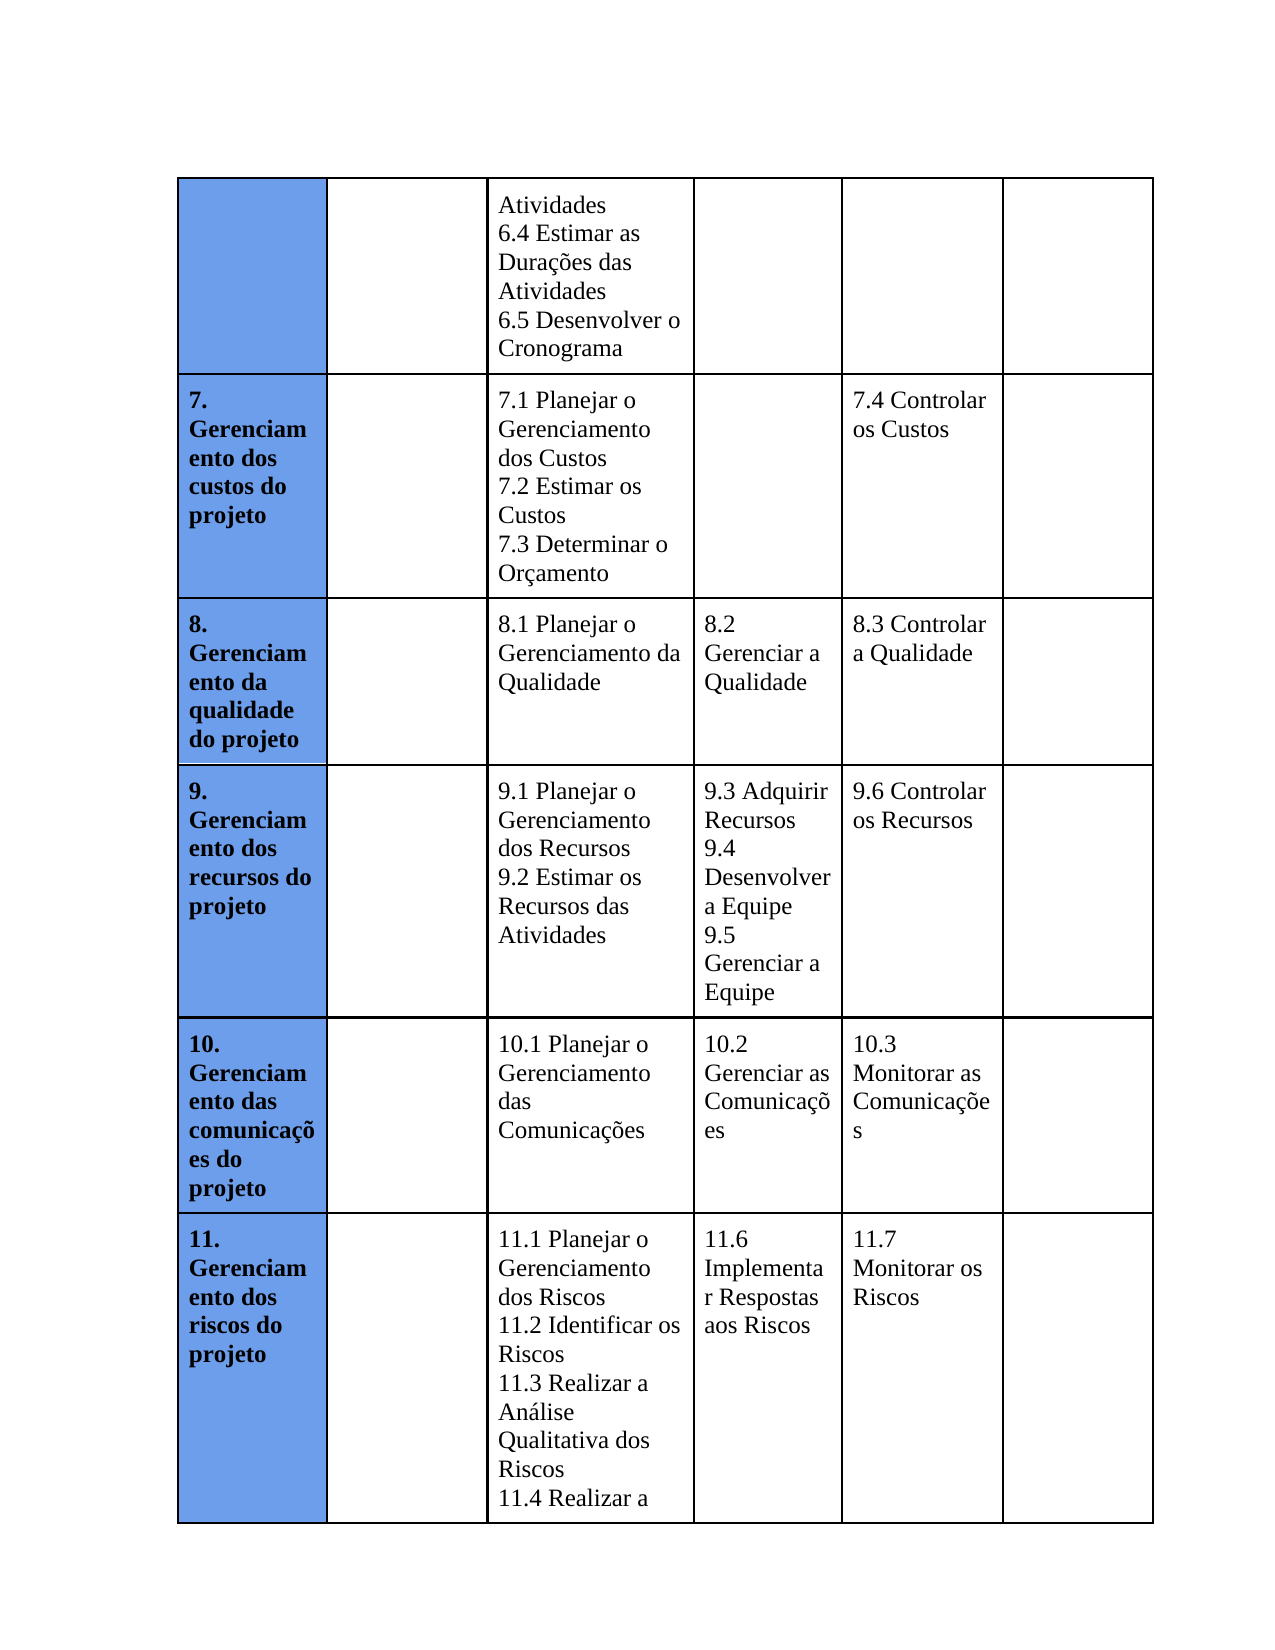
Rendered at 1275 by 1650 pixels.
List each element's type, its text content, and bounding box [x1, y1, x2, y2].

table_cell 7.1 Planejar o Gerenciamento dos Custos 7.2 Estimar os Custos 7.3 Determinar o Orçamento [489, 375, 693, 597]
table_cell [695, 375, 841, 597]
table_cell [1004, 1214, 1152, 1522]
table_cell 10. Gerenciamento das comunicações do projeto [179, 1019, 326, 1212]
table_cell 10.2 Gerenciar as Comunicações [695, 1019, 841, 1212]
table_cell [328, 179, 486, 373]
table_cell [179, 1214, 326, 1522]
table_cell [1004, 179, 1152, 373]
table_cell 7.4 Controlar os Custos [843, 375, 1002, 597]
table_cell 9. Gerenciamento dos recursos do projeto [179, 766, 326, 1016]
table_cell [1004, 766, 1152, 1016]
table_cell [695, 1214, 841, 1522]
table_cell 9.1 Planejar o Gerenciamento dos Recursos 9.2 Estimar os Recursos das Atividades [489, 766, 693, 1016]
table_cell [328, 375, 486, 597]
table_cell [328, 766, 486, 1016]
table_cell 10.1 Planejar o Gerenciamento das Comunicações [489, 1019, 693, 1212]
table_cell 9.6 Controlar os Recursos [843, 766, 1002, 1016]
table_cell [695, 179, 841, 373]
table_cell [843, 1214, 1002, 1522]
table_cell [489, 1214, 693, 1522]
table_cell 10.3 Monitorar as Comunicações [843, 1019, 1002, 1212]
table_cell [328, 1214, 486, 1522]
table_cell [843, 179, 1002, 373]
table_cell 8.3 Controlar a Qualidade [843, 599, 1002, 763]
table_cell [1004, 375, 1152, 597]
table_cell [179, 179, 326, 373]
table_cell 7. Gerenciamento dos custos do projeto [179, 375, 326, 597]
table_cell [328, 599, 486, 763]
table_cell [328, 1019, 486, 1212]
table_cell 8.1 Planejar o Gerenciamento da Qualidade [489, 599, 693, 763]
table_cell [1004, 599, 1152, 763]
table_cell 8. Gerenciamento da qualidade do projeto [179, 599, 326, 763]
table_cell [1004, 1019, 1152, 1212]
table_cell 8.2 Gerenciar a Qualidade [695, 599, 841, 763]
table_cell 9.3 Adquirir Recursos 9.4 Desenvolver a Equipe 9.5 Gerenciar a Equipe [695, 766, 841, 1016]
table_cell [489, 179, 693, 373]
